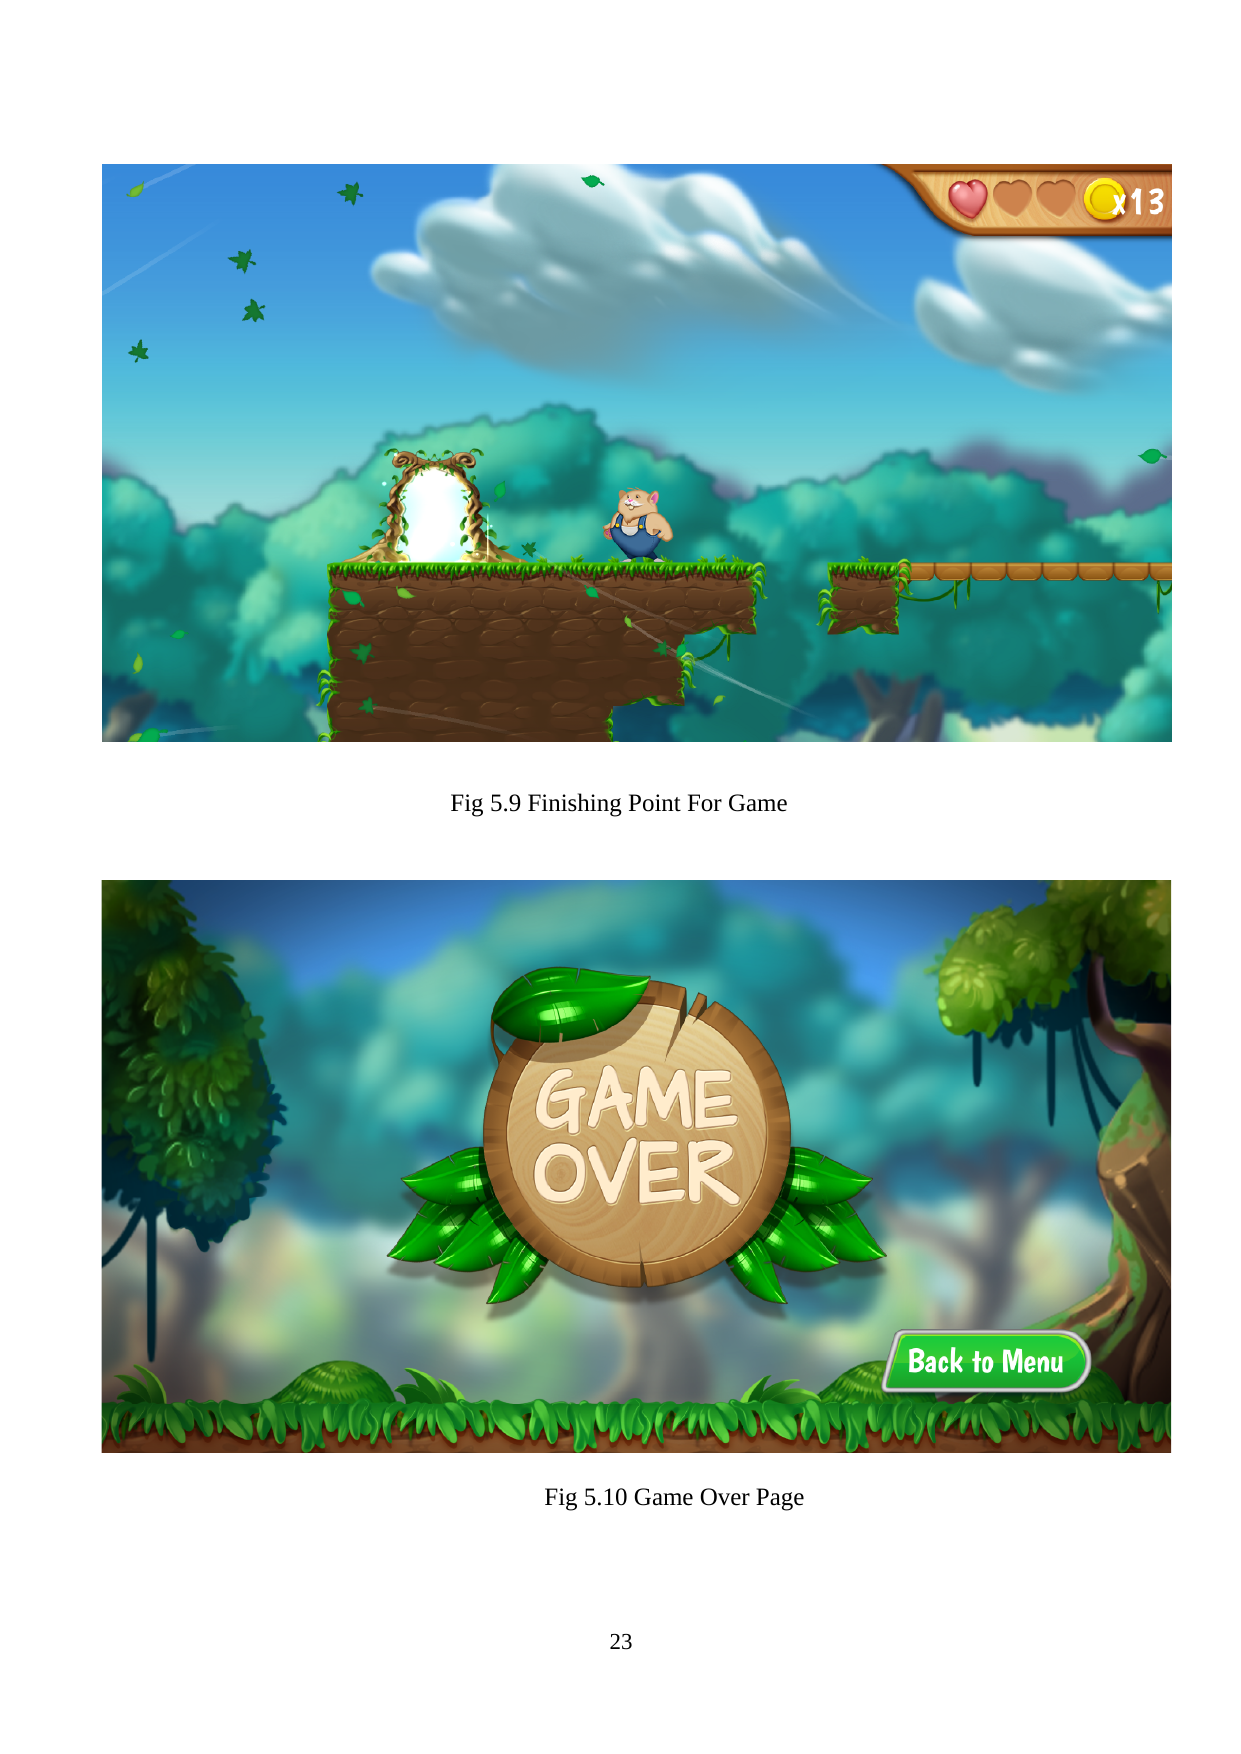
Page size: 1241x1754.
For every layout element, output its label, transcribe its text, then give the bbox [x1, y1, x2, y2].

picture [102, 164, 1172, 742]
text Fig 5.10 Game Over Page [102, 1482, 1171, 1510]
text Fig 5.9 Finishing Point For Game [102, 788, 1136, 816]
picture [101, 880, 1172, 1453]
